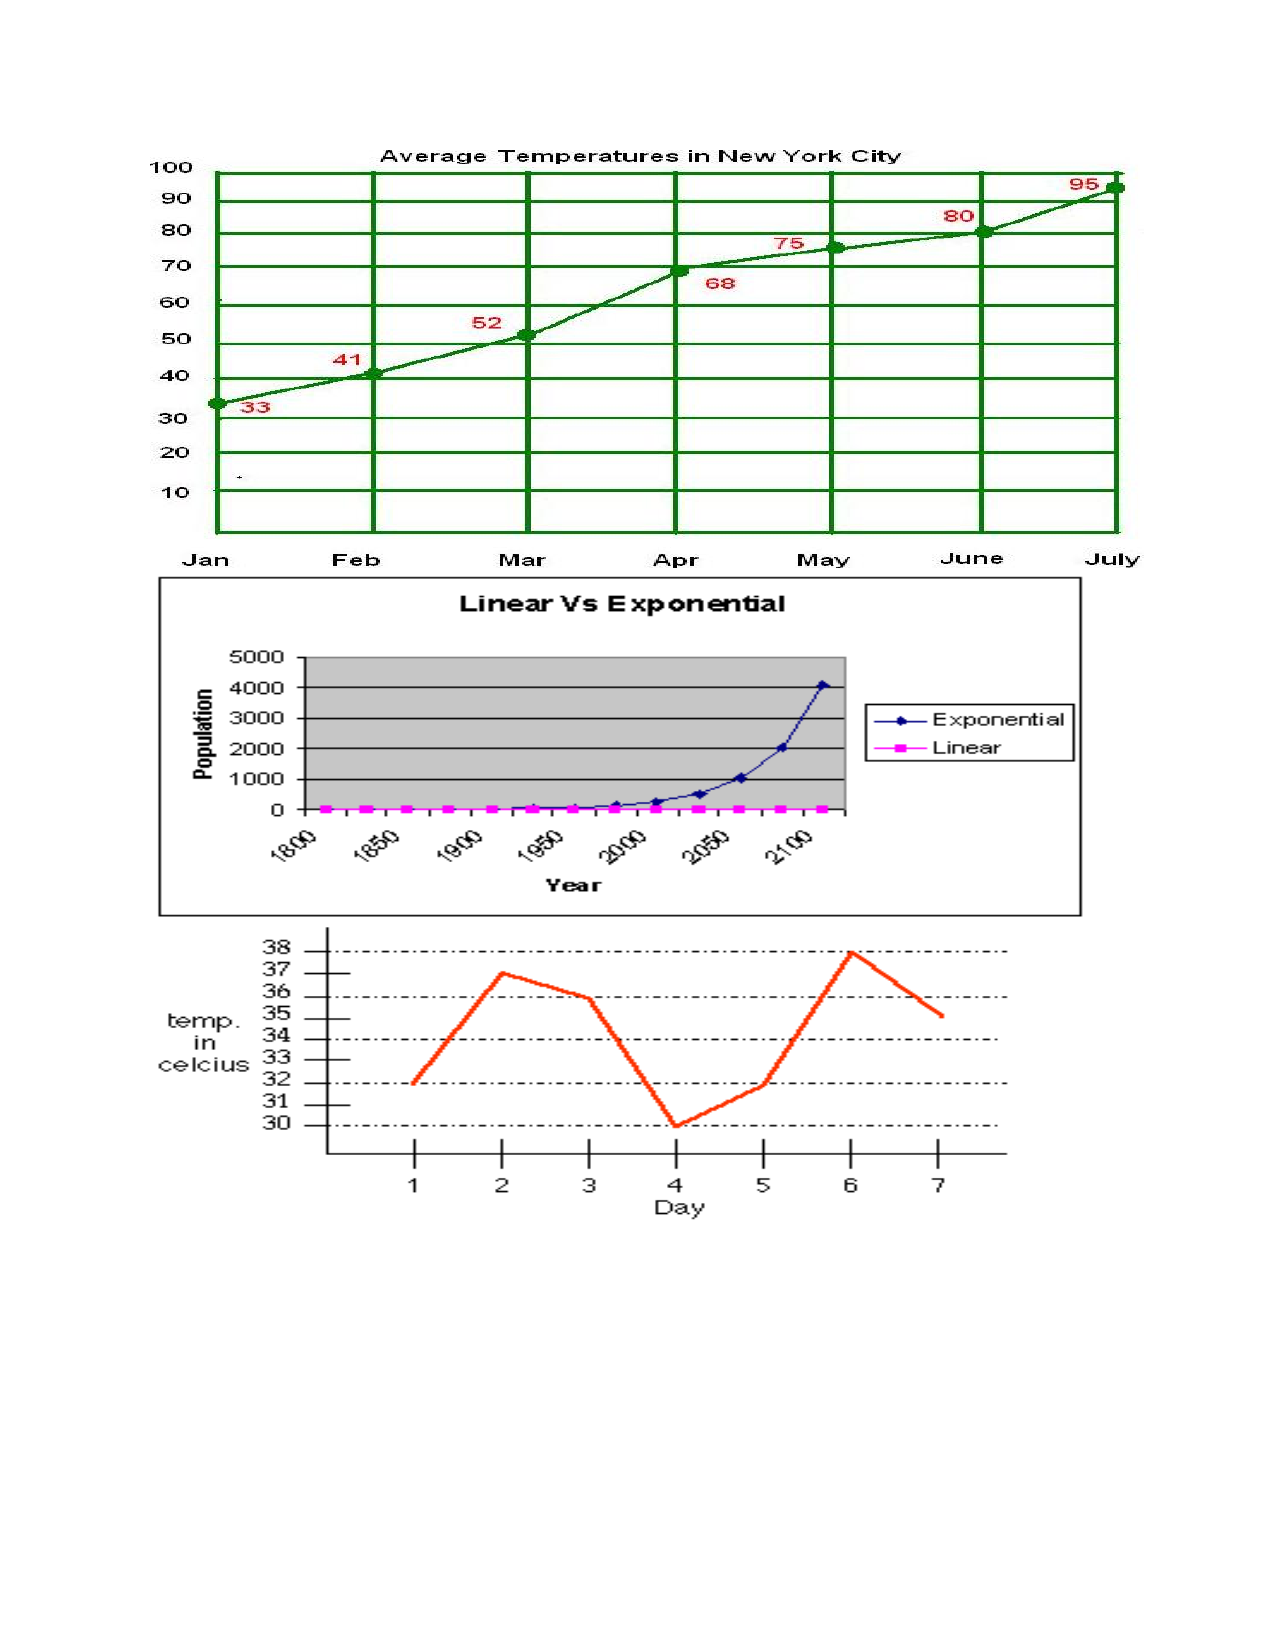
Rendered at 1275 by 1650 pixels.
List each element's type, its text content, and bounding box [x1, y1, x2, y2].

picture [150, 150, 1144, 568]
picture [150, 927, 1014, 1224]
picture [150, 571, 1094, 923]
